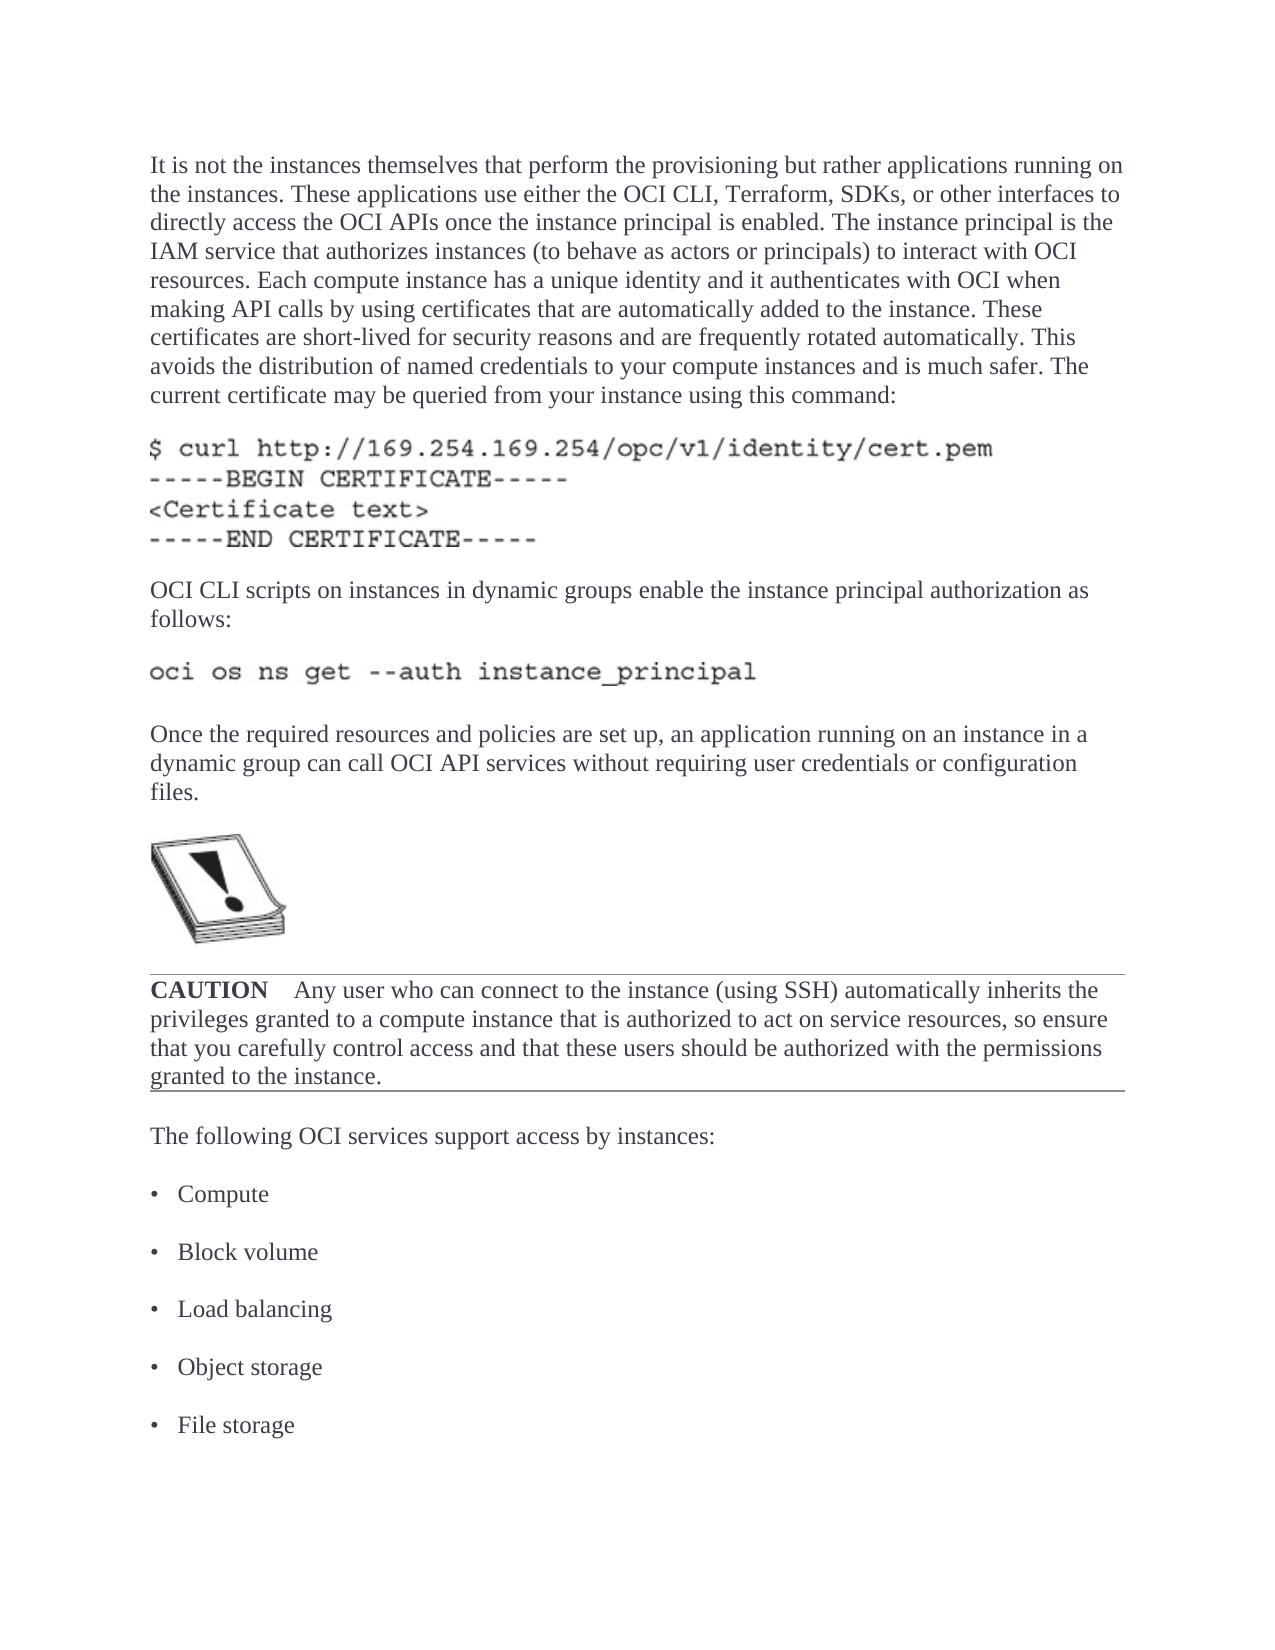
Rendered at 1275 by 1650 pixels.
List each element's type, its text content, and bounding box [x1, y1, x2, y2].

text • Compute [150, 1179, 1125, 1207]
text • File storage [150, 1410, 1125, 1439]
text OCI CLI scripts on instances in dynamic groups enable the instance principal authorization as follows: [150, 576, 1125, 633]
picture [150, 437, 993, 547]
text • Block volume [150, 1237, 1125, 1265]
text • Object storage [150, 1352, 1125, 1381]
text It is not the instances themselves that perform the provisioning but rather applications running on the instances. These applications use either the OCI CLI, Terraform, SDKs, or other interfaces to directly access the OCI APIs once the instance principal is enabled. The instance principal is the IAM service that authorizes instances (to behave as actors or principals) to interact with OCI resources. Each compute instance has a unique identity and it authenticates with OCI when making API calls by using certificates that are automatically added to the instance. These certificates are short-lived for security reasons and are frequently rotated automatically. This avoids the distribution of named credentials to your compute instances and is much safer. The current certificate may be queried from your instance using this command: [150, 150, 1125, 409]
text The following OCI services support access by instances: [150, 1121, 1125, 1149]
text • Load balancing [150, 1294, 1125, 1323]
picture [150, 662, 756, 686]
text Once the required resources and policies are set up, an application running on an instance in a dynamic group can call OCI API services without requiring user credentials or configuration files. [150, 719, 1125, 806]
text CAUTION Any user who can connect to the instance (using SSH) automatically inherits the privileges granted to a compute instance that is authorized to act on service resources, so ensure that you carefully control access and that these users should be authorized with the permissions granted to the instance. [150, 975, 1125, 1090]
picture [150, 834, 288, 945]
